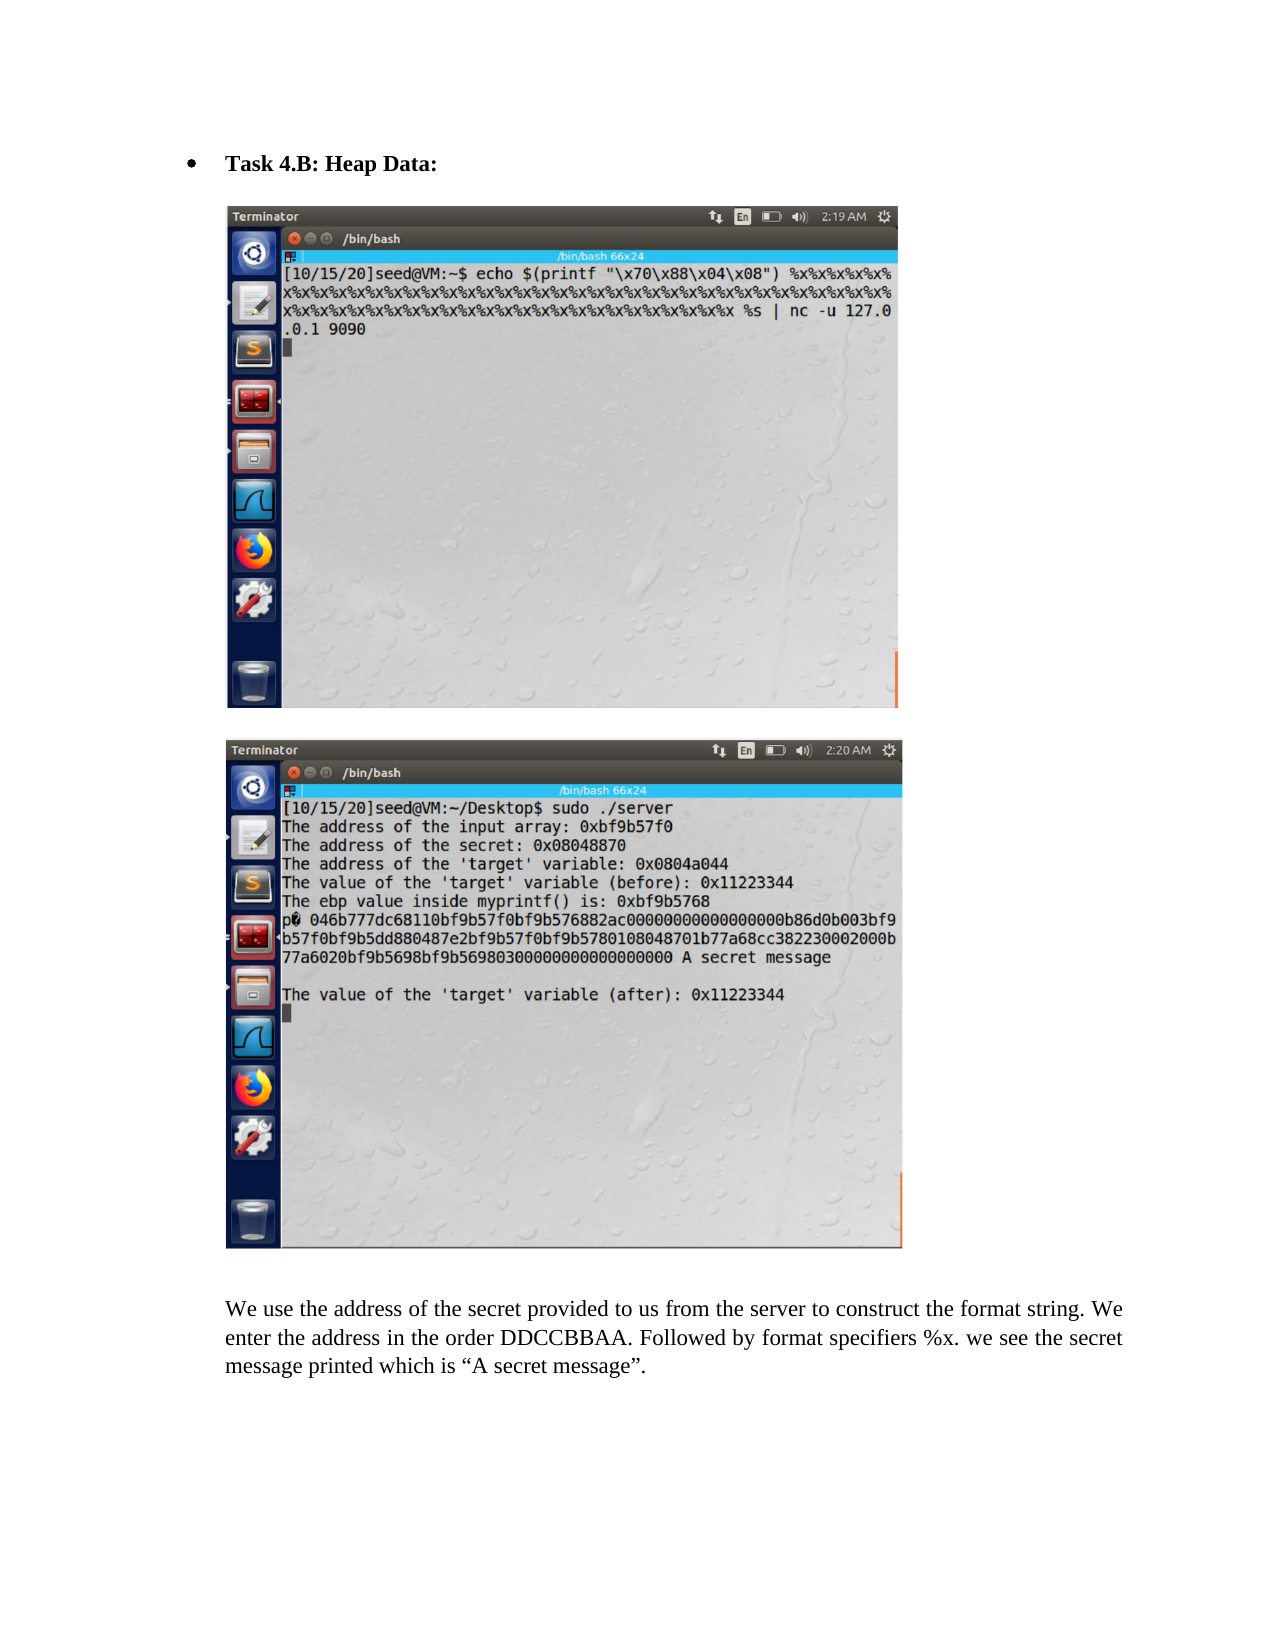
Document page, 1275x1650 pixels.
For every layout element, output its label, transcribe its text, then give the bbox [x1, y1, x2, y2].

list Task 4.B: Heap Data: [187, 150, 1125, 176]
text We use the address of the secret provided to us from the server to construct the format string. We enter the address in the order DDCCBBAA. Followed by format specifiers %x. we see the secret message printed which is “A secret message”. [225, 1295, 1125, 1379]
picture [225, 738, 903, 1249]
picture [225, 206, 899, 708]
